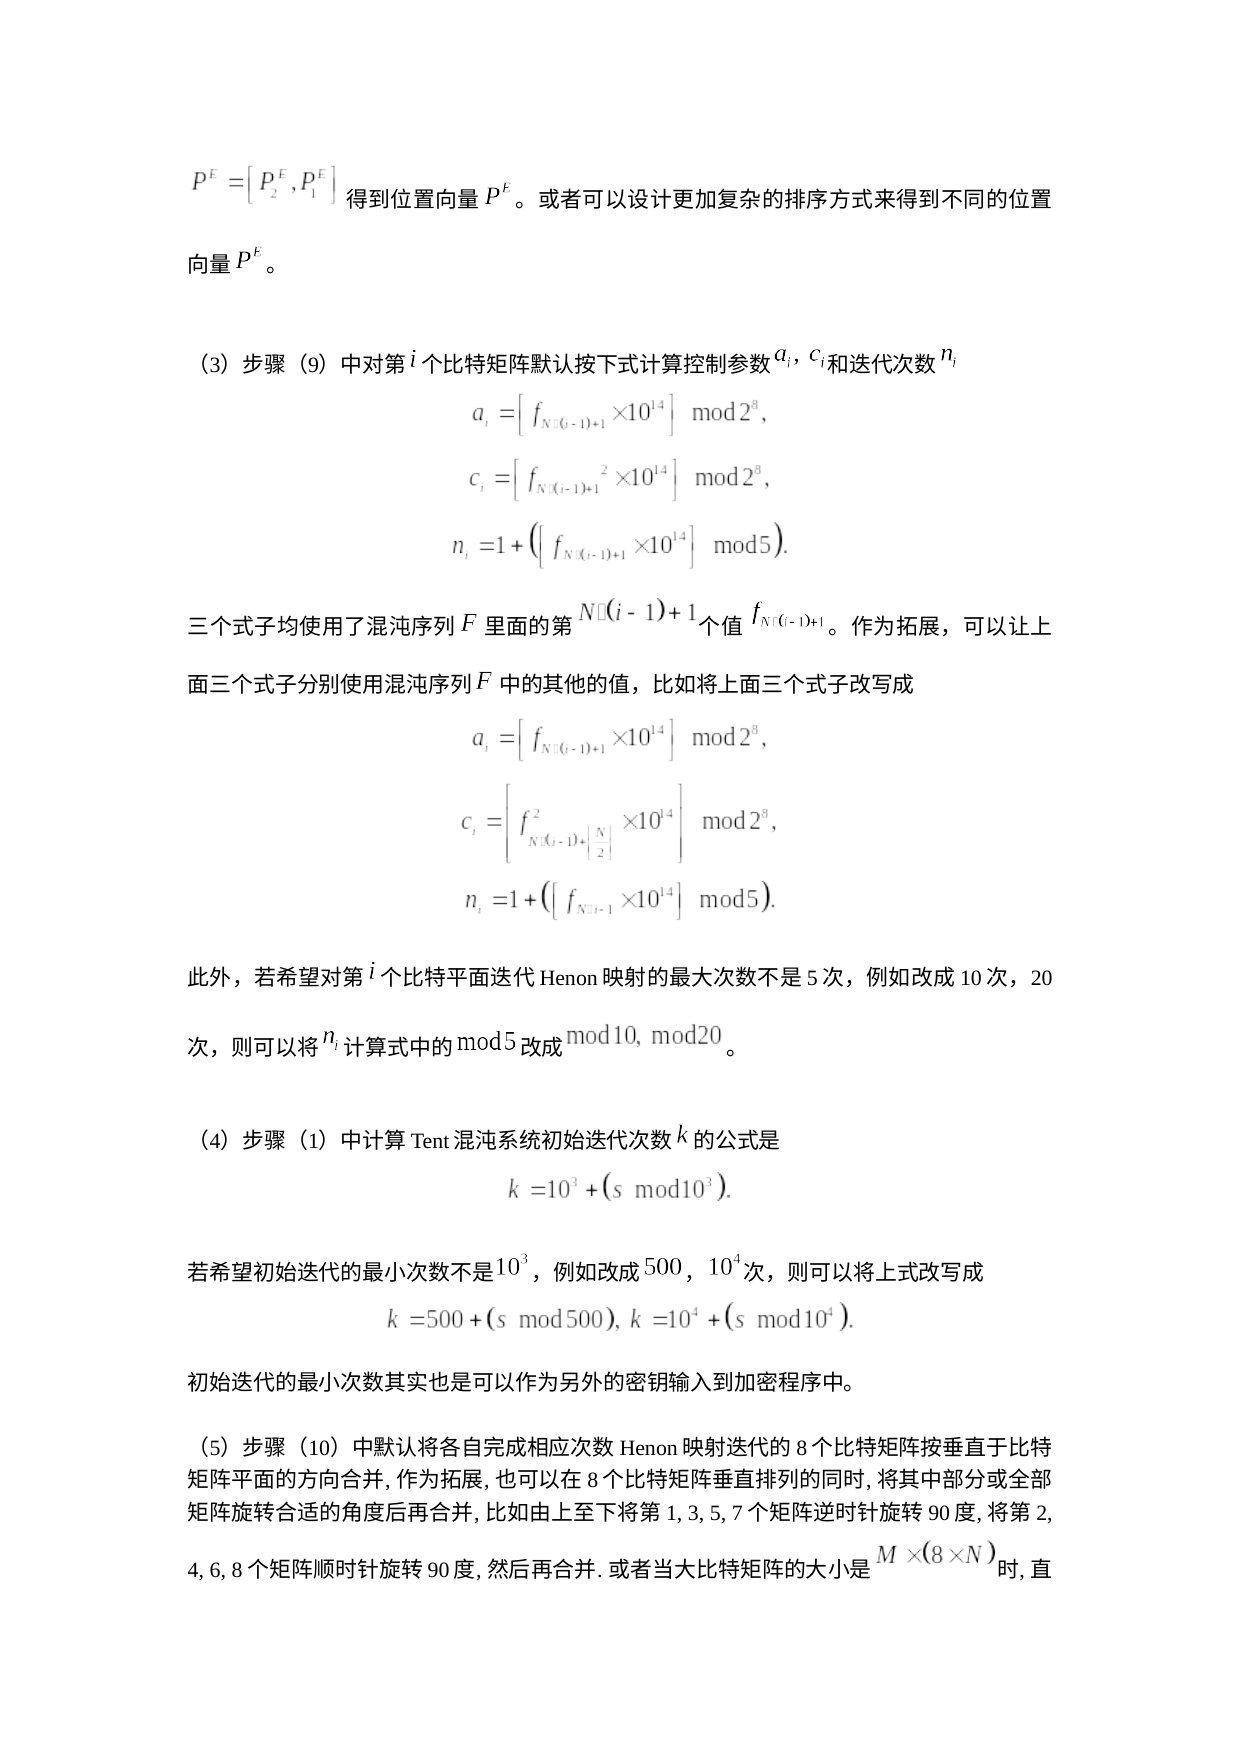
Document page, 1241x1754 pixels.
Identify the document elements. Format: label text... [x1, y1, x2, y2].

text （4）步骤（1）中计算Tent混沌系统初始迭代次数的公式是 [187, 1104, 1053, 1169]
text 此外，若希望对第个比特平面迭代Henon映射的最大次数不是5次，例如改成10次，20次，则可以将计算式中的改成。 [187, 942, 1053, 1072]
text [187, 1429, 1053, 1592]
text （3）步骤（9）中对第个比特矩阵默认按下式计算控制参数和迭代次数 [187, 324, 1053, 389]
text 三个式子均使用了混沌序列里面的第个值。作为拓展，可以让上面三个式子分别使用混沌序列中的其他的值，比如将上面三个式子改写成 [187, 584, 1053, 714]
text 若希望初始迭代的最小次数不是，例如改成，次，则可以将上式改写成 [187, 1234, 1053, 1299]
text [187, 162, 1053, 292]
text 初始迭代的最小次数其实也是可以作为另外的密钥输入到加密程序中。 [187, 1364, 1053, 1397]
